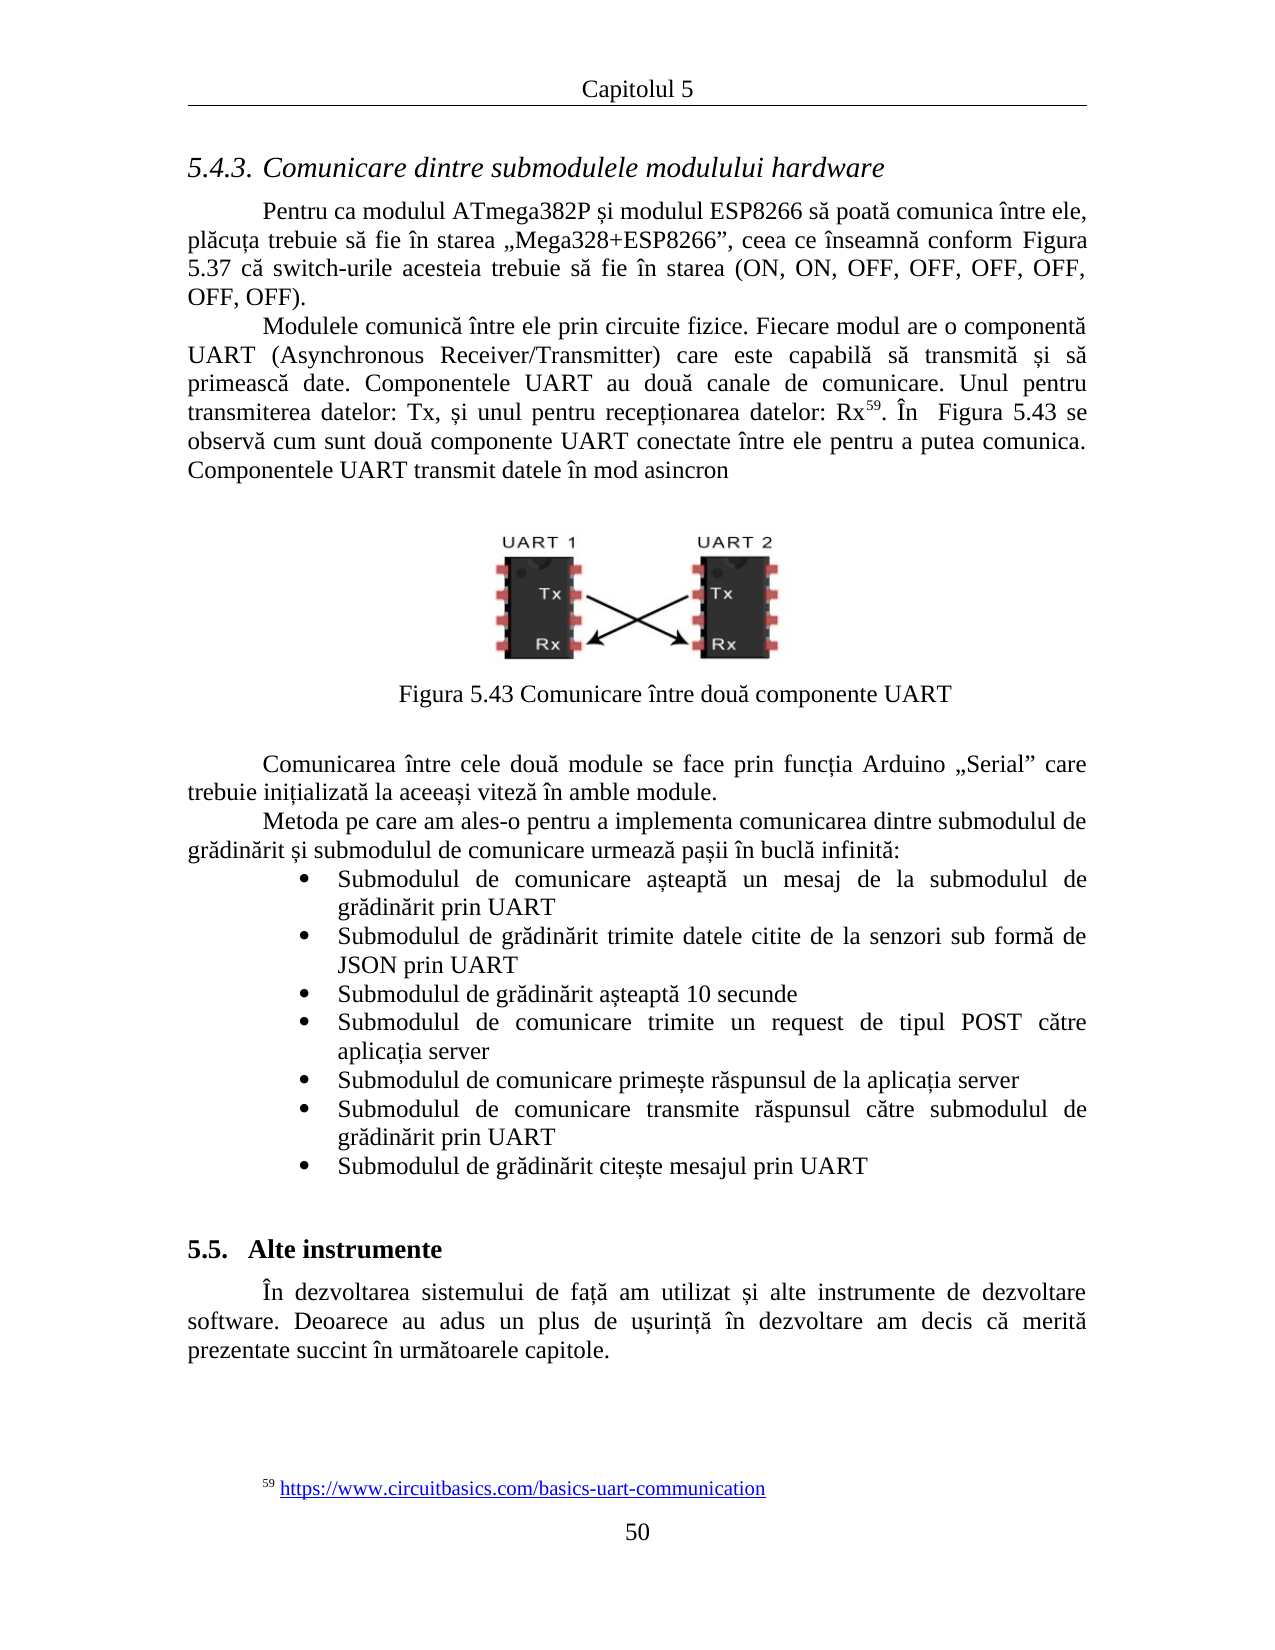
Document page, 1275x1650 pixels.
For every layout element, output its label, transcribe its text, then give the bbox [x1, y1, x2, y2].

list Submodulul de comunicare trimite un request de tipul POST către aplicația server [300, 1007, 1087, 1065]
text În dezvoltarea sistemului de față am utilizat și alte instrumente de dezvoltare software. Deoarece au adus un plus de ușurință în dezvoltare am decis că merită prezentate succint în următoarele capitole. [187, 1277, 1087, 1363]
list Submodulul de grădinărit așteaptă 10 secunde [300, 979, 1087, 1007]
list Submodulul de grădinărit trimite datele citite de la senzori sub formă de JSON prin UART [300, 921, 1087, 979]
list Submodulul de comunicare transmite răspunsul către submodulul de grădinărit prin UART [300, 1094, 1087, 1151]
subtitle Comunicare dintre submodulele modulului hardware [187, 150, 1087, 183]
picture [455, 512, 820, 679]
list Submodulul de comunicare așteaptă un mesaj de la submodulul de grădinărit prin UART [300, 864, 1087, 921]
list Submodulul de grădinărit citește mesajul prin UART [300, 1151, 1087, 1180]
text Metoda pe care am ales-o pentru a implementa comunicarea dintre submodulul de grădinărit și submodulul de comunicare urmează pașii în buclă infinită: [187, 806, 1087, 864]
text Comunicarea între cele două module se face prin funcția Arduino „Serial” care trebuie inițializată la aceeași viteză în amble module. [187, 749, 1087, 806]
list Submodulul de comunicare primește răspunsul de la aplicația server [300, 1065, 1087, 1094]
subtitle Alte instrumente [187, 1234, 1087, 1265]
